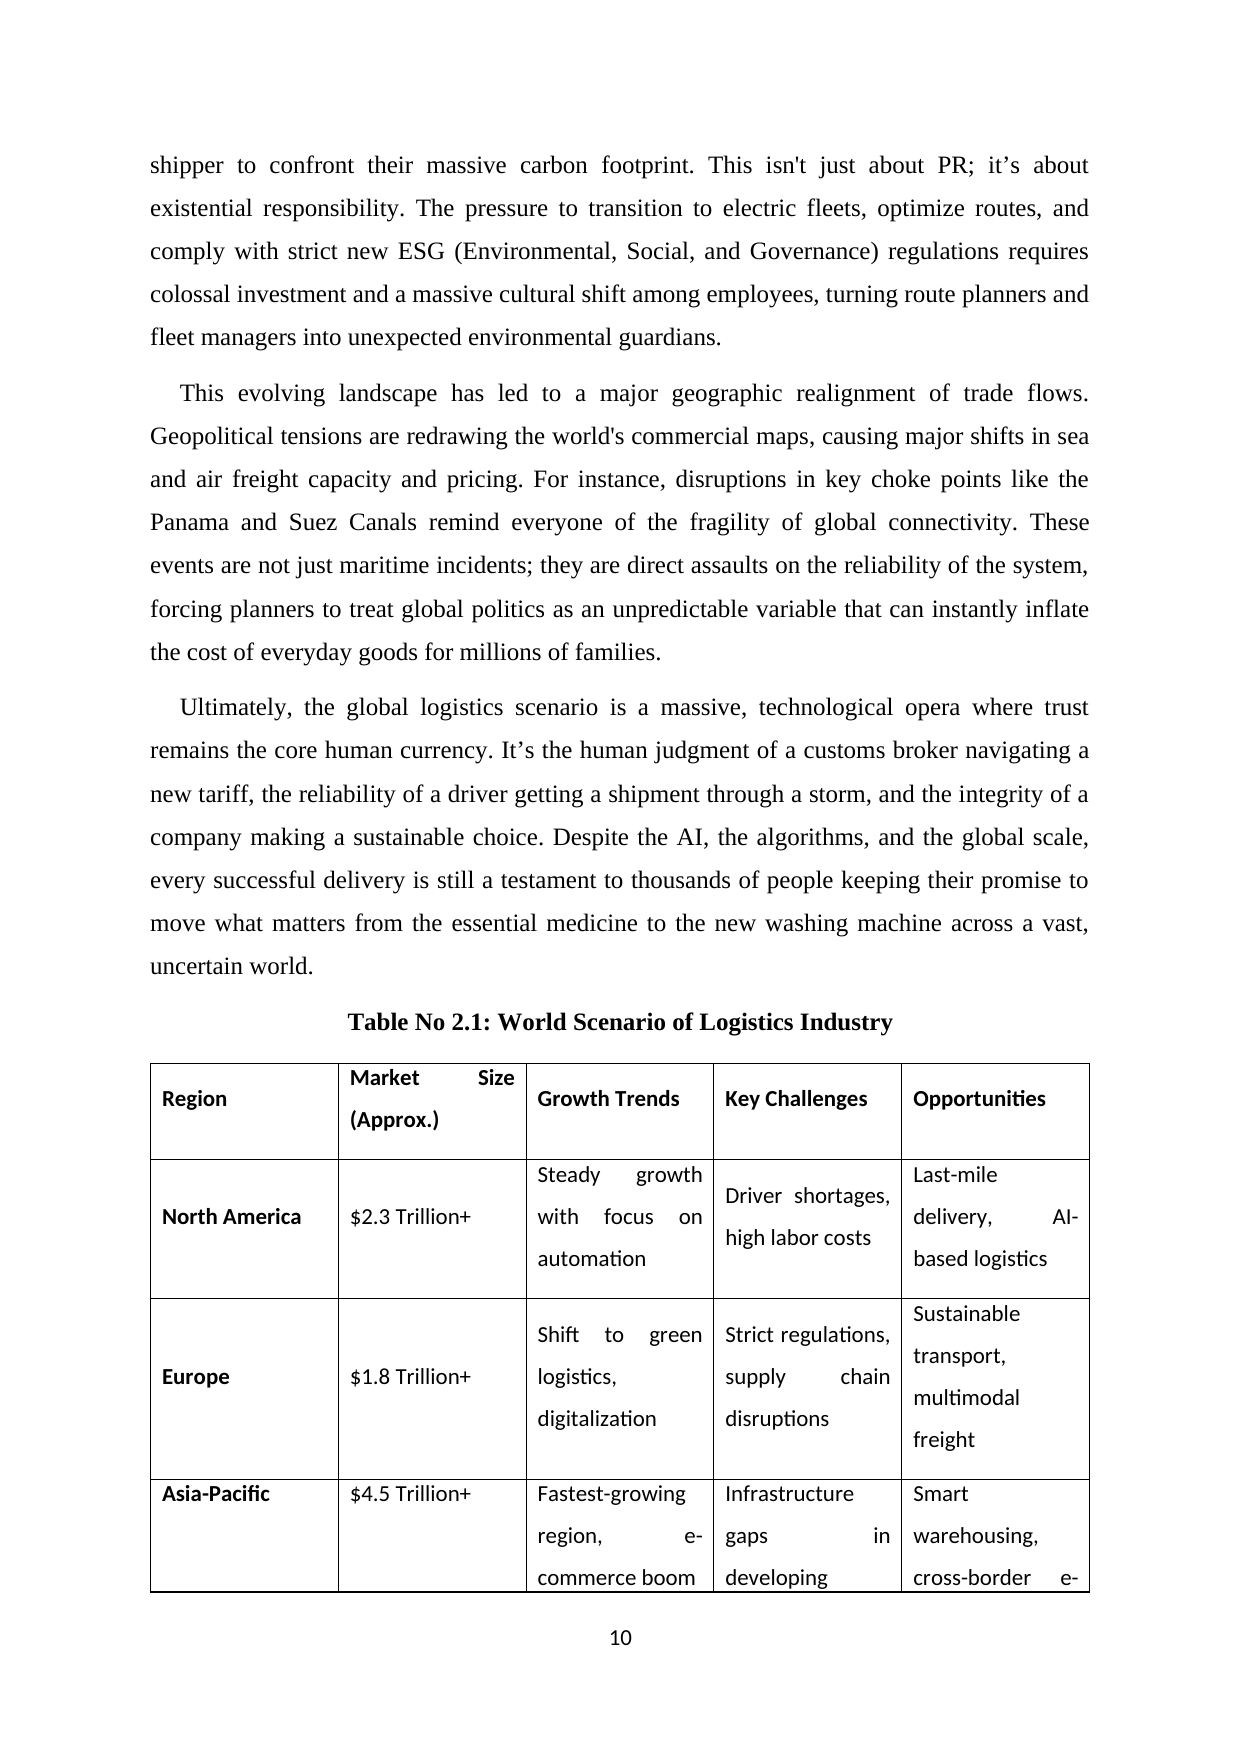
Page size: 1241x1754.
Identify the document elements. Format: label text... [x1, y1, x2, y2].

table_cell $4.5 Trillion+ [339, 1480, 526, 1591]
text Table No 2.1: World Scenario of Logistics Industry [150, 1007, 1090, 1036]
table_cell Shift to green logistics, digitalization [527, 1299, 713, 1478]
table_header Market Size (Approx.) [339, 1064, 526, 1159]
table_header Opportunities [902, 1064, 1089, 1159]
table_cell Steady growth with focus on automation [527, 1160, 713, 1298]
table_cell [527, 1480, 713, 1591]
table_cell $1.8 Trillion+ [339, 1299, 526, 1478]
table_cell North America [151, 1160, 338, 1298]
table_cell Sustainable transport, multimodal freight [902, 1299, 1089, 1478]
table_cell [902, 1480, 1089, 1591]
table_cell $2.3 Trillion+ [339, 1160, 526, 1298]
table_header Region [151, 1064, 338, 1159]
table_cell Europe [151, 1299, 338, 1478]
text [150, 150, 1090, 351]
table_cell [714, 1480, 901, 1591]
table_cell Strict regulations, supply chain disruptions [714, 1299, 901, 1478]
table_cell Driver shortages, high labor costs [714, 1160, 901, 1298]
table_cell Asia-Pacific [151, 1480, 338, 1591]
text This evolving landscape has led to a major geographic realignment of trade flows. Geopolitical tensions are redrawing the world's commercial maps, causing major shifts in sea and air freight capacity and pricing. For instance, disruptions in key choke points like the Panama and Suez Canals remind everyone of the fragility of global connectivity. These events are not just maritime incidents; they are direct assaults on the reliability of the system, forcing planners to treat global politics as an unpredictable variable that can instantly inflate the cost of everyday goods for millions of families. [150, 378, 1090, 666]
table_header Key Challenges [714, 1064, 901, 1159]
table_cell Last-mile delivery, AI-based logistics [902, 1160, 1089, 1298]
table_header Growth Trends [527, 1064, 713, 1159]
text Ultimately, the global logistics scenario is a massive, technological opera where trust remains the core human currency. It’s the human judgment of a customs broker navigating a new tariff, the reliability of a driver getting a shipment through a storm, and the integrity of a company making a sustainable choice. Despite the AI, the algorithms, and the global scale, every successful delivery is still a testament to thousands of people keeping their promise to move what matters from the essential medicine to the new washing machine across a vast, uncertain world. [150, 692, 1090, 980]
